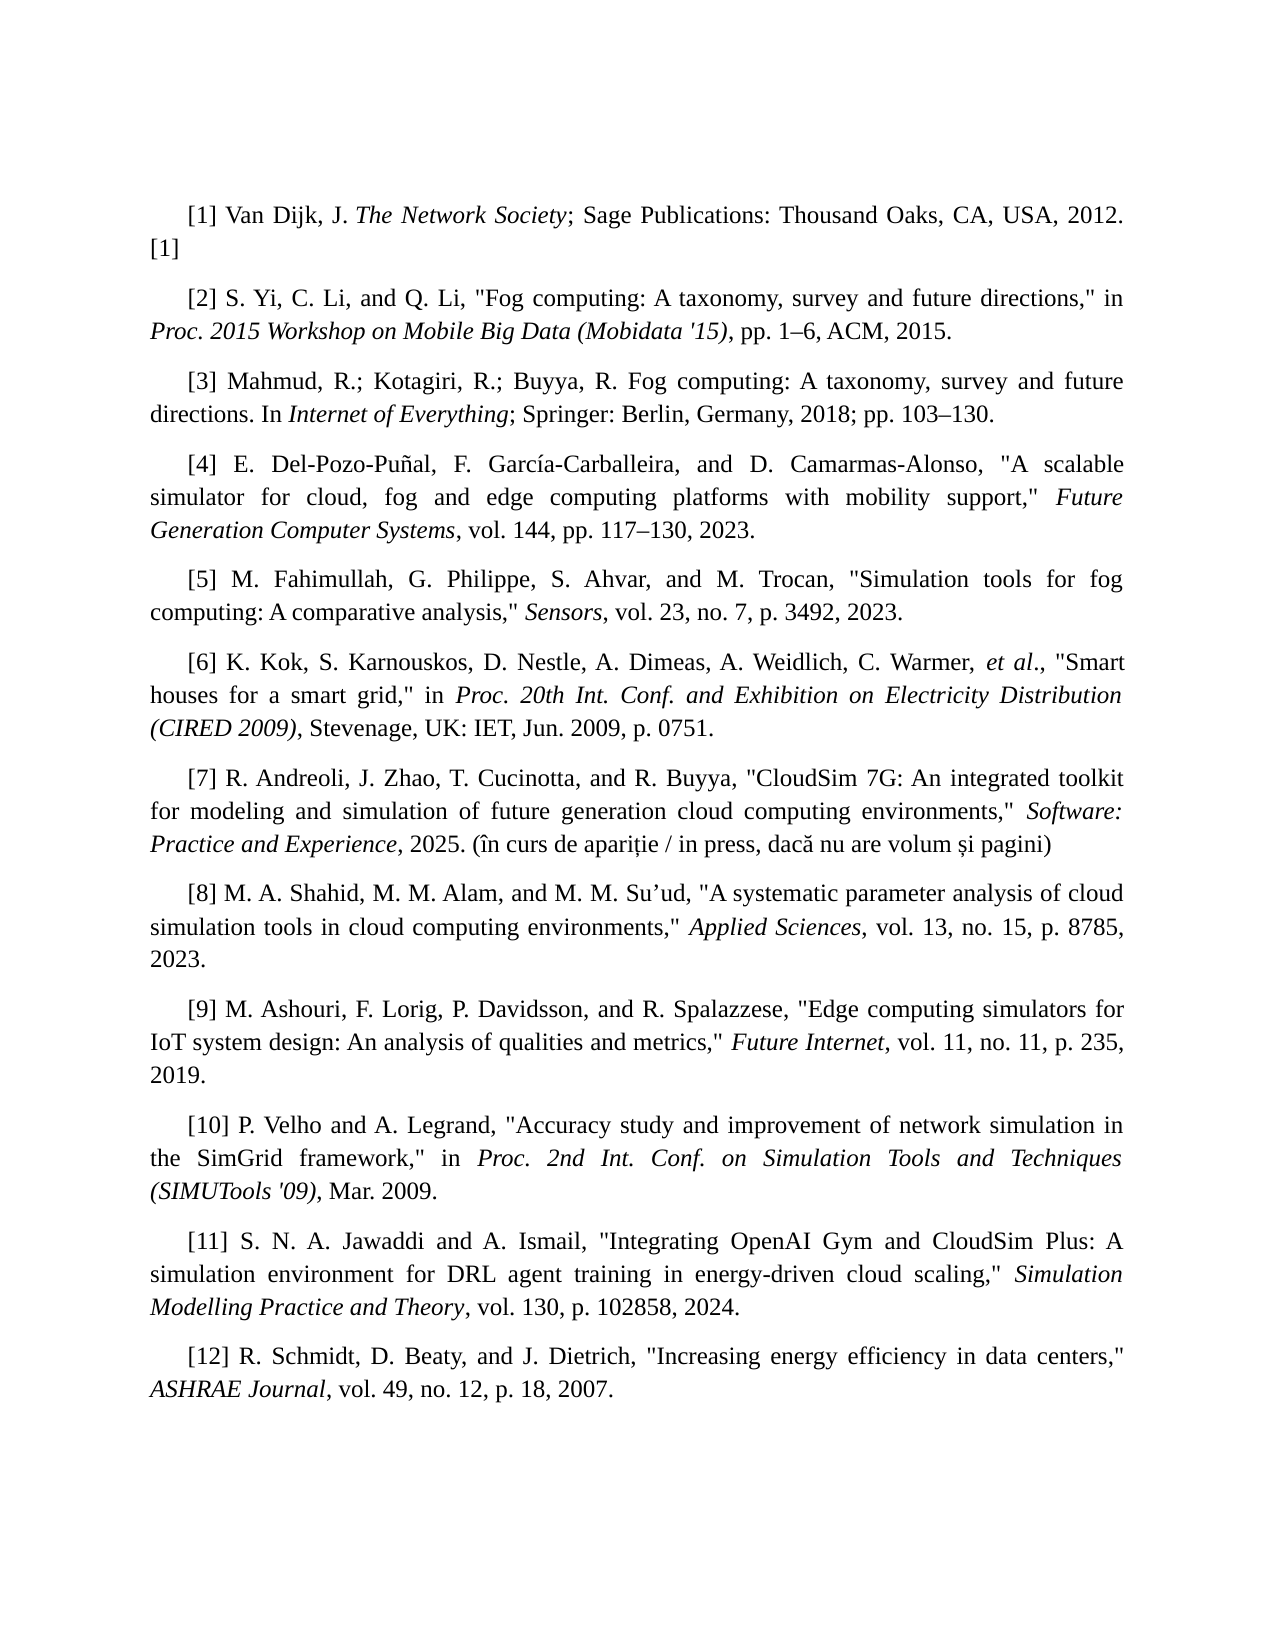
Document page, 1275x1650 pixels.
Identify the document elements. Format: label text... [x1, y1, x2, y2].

text [8] M. A. Shahid, M. M. Alam, and M. M. Su’ud, "A systematic parameter analysis of cloud simulation tools in cloud computing environments," Applied Sciences, vol. 13, no. 15, p. 8785, 2023. [150, 878, 1125, 973]
text [9] M. Ashouri, F. Lorig, P. Davidsson, and R. Spalazzese, "Edge computing simulators for IoT system design: An analysis of qualities and metrics," Future Internet, vol. 11, no. 11, p. 235, 2019. [150, 994, 1125, 1089]
text [6] K. Kok, S. Karnouskos, D. Nestle, A. Dimeas, A. Weidlich, C. Warmer, et al., "Smart houses for a smart grid," in Proc. 20th Int. Conf. and Exhibition on Electricity Distribution (CIRED 2009), Stevenage, UK: IET, Jun. 2009, p. 0751. [150, 647, 1125, 742]
text [7] R. Andreoli, J. Zhao, T. Cucinotta, and R. Buyya, "CloudSim 7G: An integrated toolkit for modeling and simulation of future generation cloud computing environments," Software: Practice and Experience, 2025. (în curs de apariție / in press, dacă nu are volum și pagini) [150, 763, 1125, 858]
text [4] E. Del-Pozo-Puñal, F. García-Carballeira, and D. Camarmas-Alonso, "A scalable simulator for cloud, fog and edge computing platforms with mobility support," Future Generation Computer Systems, vol. 144, pp. 117–130, 2023. [150, 449, 1125, 543]
text [10] P. Velho and A. Legrand, "Accuracy study and improvement of network simulation in the SimGrid framework," in Proc. 2nd Int. Conf. on Simulation Tools and Techniques (SIMUTools '09), Mar. 2009. [150, 1110, 1125, 1205]
text [1] Van Dijk, J. The Network Society; Sage Publications: Thousand Oaks, CA, USA, 2012. [150, 200, 1125, 262]
text [5] M. Fahimullah, G. Philippe, S. Ahvar, and M. Trocan, "Simulation tools for fog computing: A comparative analysis," Sensors, vol. 23, no. 7, p. 3492, 2023. [150, 564, 1125, 626]
text [11] S. N. A. Jawaddi and A. Ismail, "Integrating OpenAI Gym and CloudSim Plus: A simulation environment for DRL agent training in energy-driven cloud scaling," Simulation Modelling Practice and Theory, vol. 130, p. 102858, 2024. [150, 1226, 1125, 1321]
text [3] Mahmud, R.; Kotagiri, R.; Buyya, R. Fog computing: A taxonomy, survey and future directions. In Internet of Everything; Springer: Berlin, Germany, 2018; pp. 103–130. [150, 366, 1125, 428]
text [2] S. Yi, C. Li, and Q. Li, "Fog computing: A taxonomy, survey and future directions," in Proc. 2015 Workshop on Mobile Big Data (Mobidata '15), pp. 1–6, ACM, 2015. [150, 283, 1125, 345]
text [12] R. Schmidt, D. Beaty, and J. Dietrich, "Increasing energy efficiency in data centers," ASHRAE Journal, vol. 49, no. 12, p. 18, 2007. [150, 1341, 1125, 1403]
